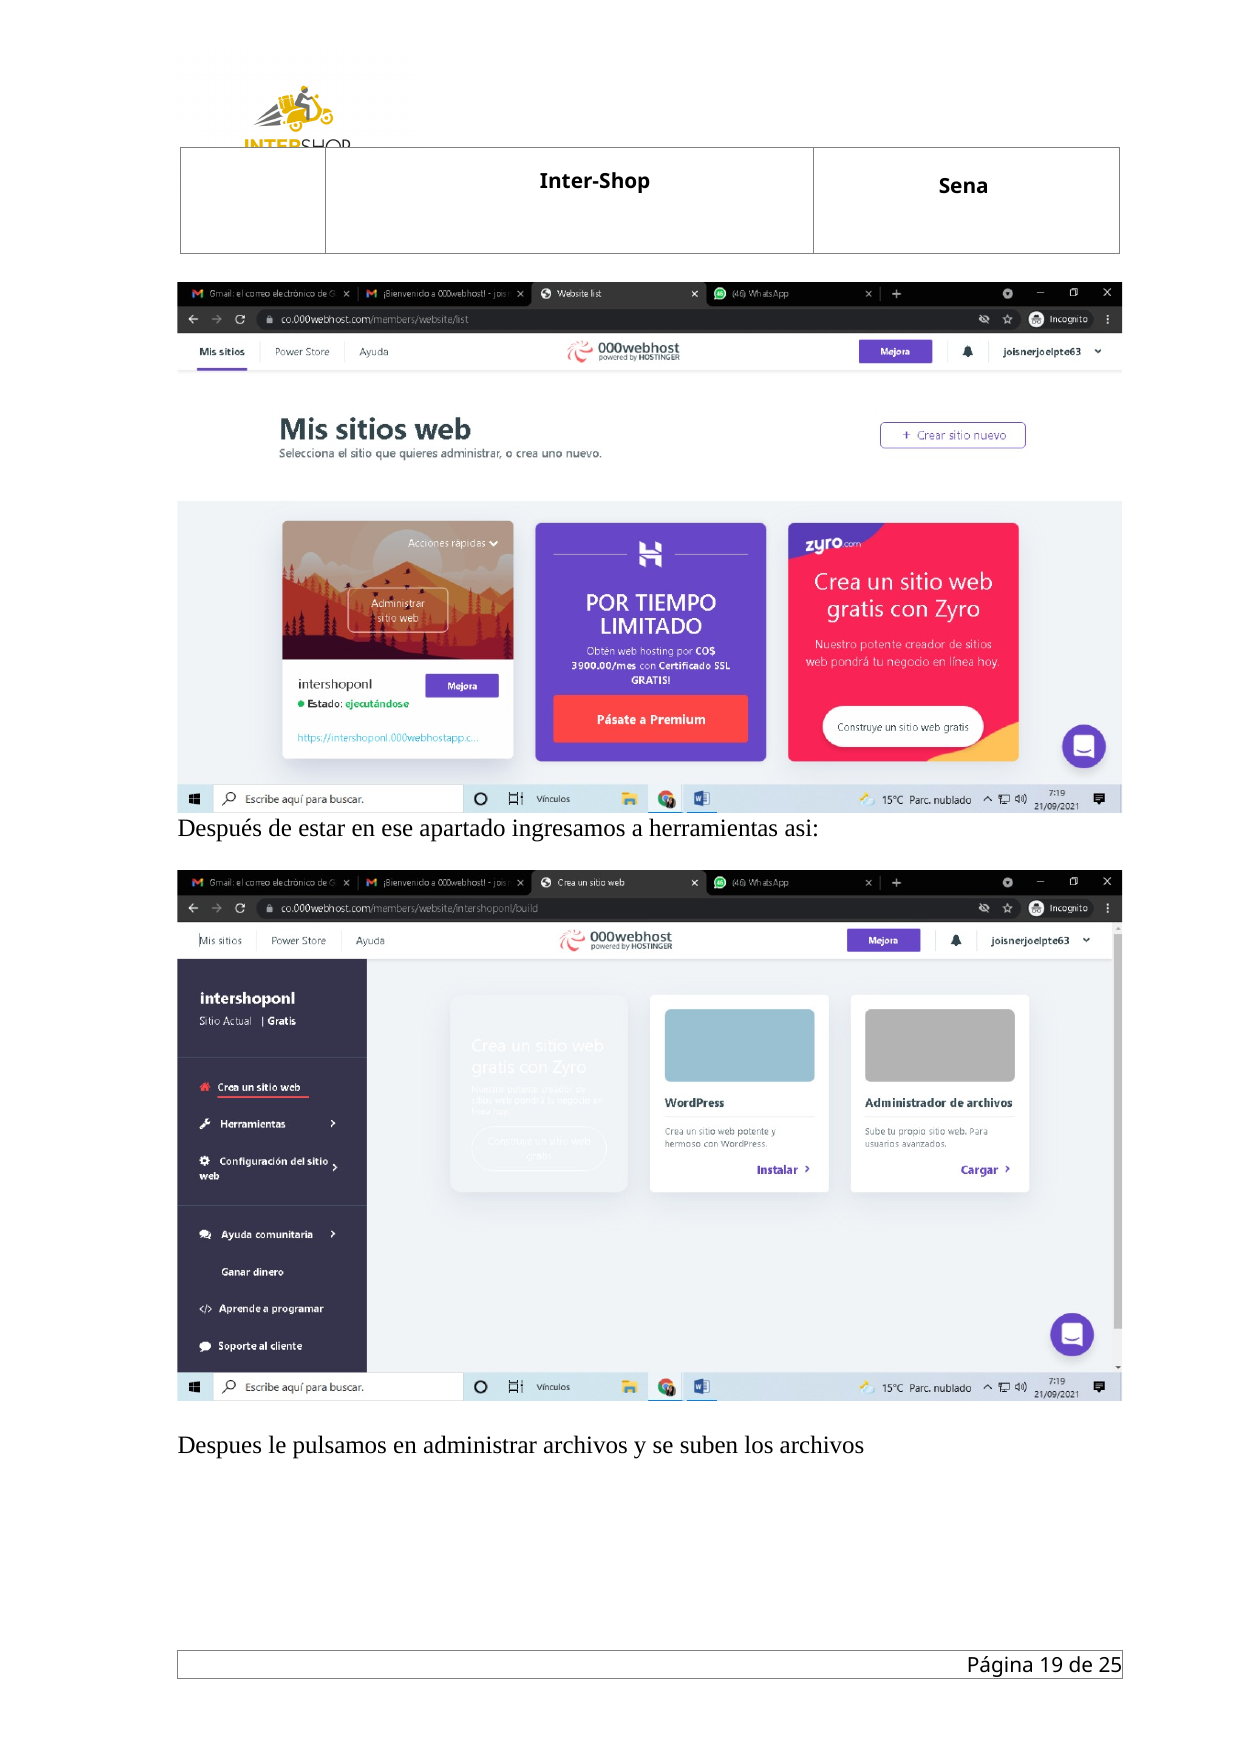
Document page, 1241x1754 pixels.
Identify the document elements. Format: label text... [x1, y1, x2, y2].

picture [177, 282, 1123, 813]
picture [171, 46, 424, 203]
text Después de estar en ese apartado ingresamos a herramientas asi: Despues le pulsamos en administrar archivos y se suben los archivos [177, 813, 1122, 870]
text Después de estar en ese apartado ingresamos a herramientas asi: Despues le pulsamos en administrar archivos y se suben los archivos [177, 1401, 1122, 1458]
picture [177, 870, 1123, 1401]
